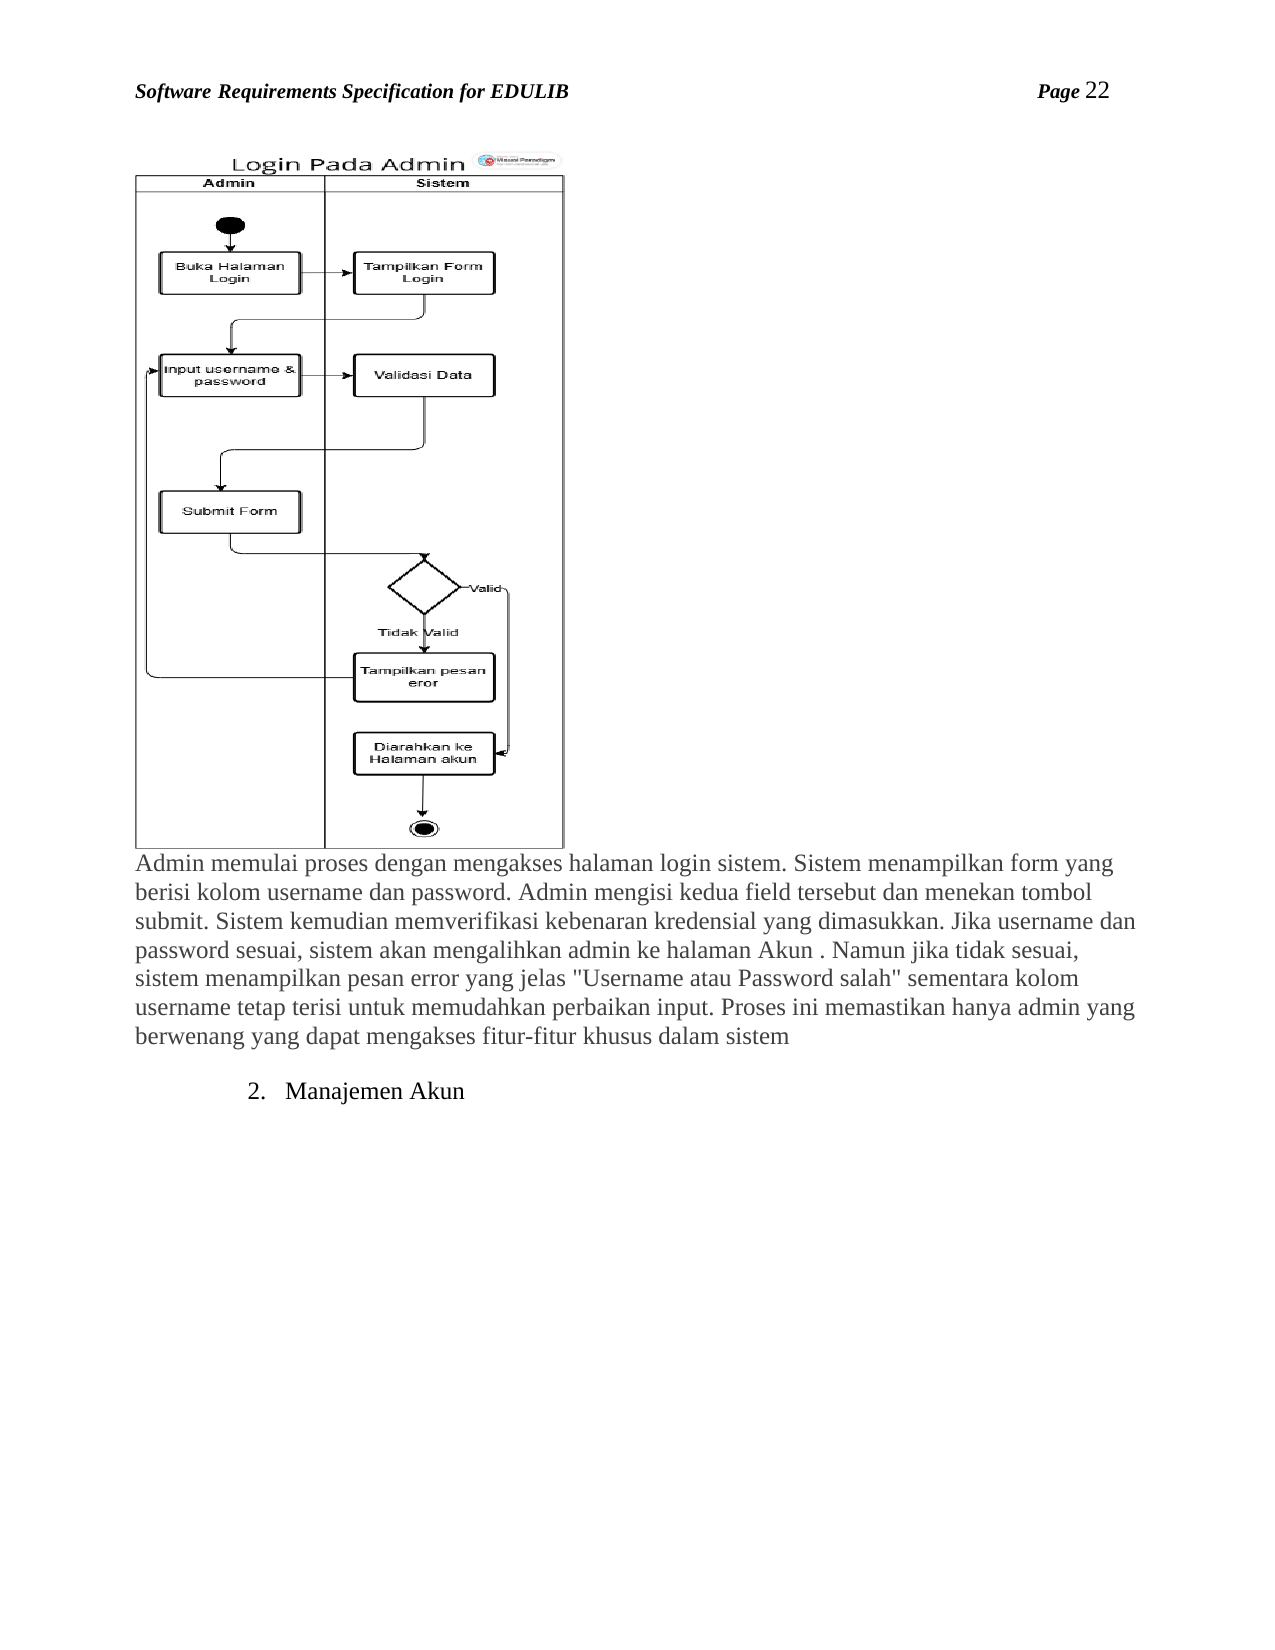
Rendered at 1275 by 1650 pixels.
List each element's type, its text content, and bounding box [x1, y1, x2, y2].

list Manajemen Akun [247, 1076, 1140, 1105]
picture [135, 150, 565, 849]
text Admin memulai proses dengan mengakses halaman login sistem. Sistem menampilkan form yang berisi kolom username dan password. Admin mengisi kedua field tersebut dan menekan tombol submit. Sistem kemudian memverifikasi kebenaran kredensial yang dimasukkan. Jika username dan password sesuai, sistem akan mengalihkan admin ke halaman Akun . Namun jika tidak sesuai, sistem menampilkan pesan error yang jelas "Username atau Password salah" sementara kolom username tetap terisi untuk memudahkan perbaikan input. Proses ini memastikan hanya admin yang berwenang yang dapat mengakses fitur-fitur khusus dalam sistem [135, 848, 1140, 1050]
